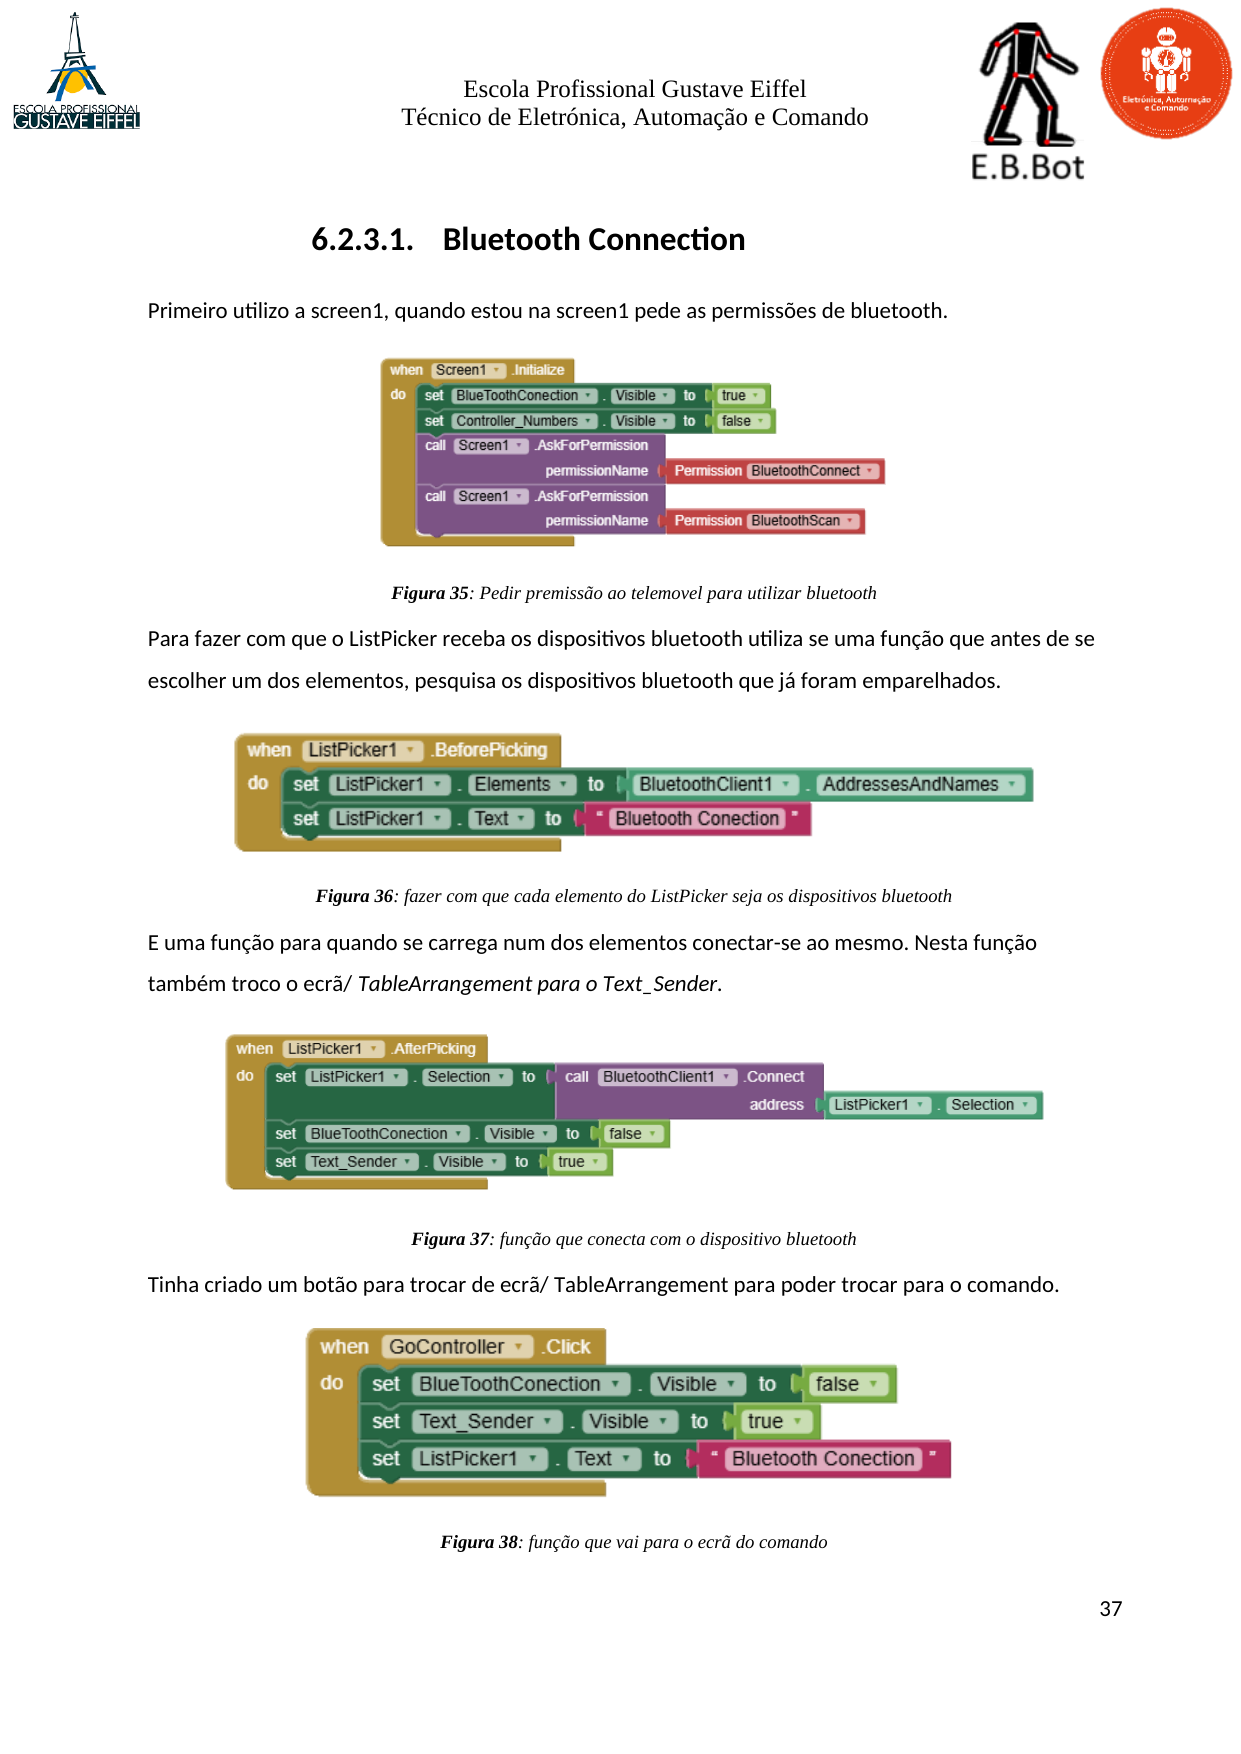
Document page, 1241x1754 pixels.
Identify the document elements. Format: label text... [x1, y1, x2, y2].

text Figura 36: fazer com que cada elemento do ListPicker seja os dispositivos bluetooth [148, 885, 1122, 907]
text Figura 38: função que vai para o ecrã do comando [148, 1531, 1122, 1552]
text Figura 35: Pedir premissão ao telemovel para utilizar bluetooth [148, 582, 1122, 603]
subtitle Bluetooth Connection [311, 218, 1122, 259]
text E uma função para quando se carrega num dos elementos conectar-se ao mesmo. Nesta função também troco o ecrã/ TableArrangement para o Text_Sender. [148, 928, 1122, 998]
text Para fazer com que o ListPicker receba os dispositivos bluetooth utiliza se uma função que antes de se escolher um dos elementos, pesquisa os dispositivos bluetooth que já foram emparelhados. [148, 624, 1122, 694]
text Figura 37: função que conecta com o dispositivo bluetooth [148, 1228, 1122, 1249]
picture [221, 1028, 1049, 1197]
picture [2, 0, 150, 142]
picture [303, 1328, 967, 1500]
text Tinha criado um botão para trocar de ecrã/ TableArrangement para poder trocar para o comando. [148, 1270, 1122, 1298]
text Primeiro utilizo a screen1, quando estou na screen1 pede as permissões de bluetooth. [148, 296, 1122, 324]
picture [377, 354, 893, 551]
picture [971, 16, 1085, 183]
picture [227, 724, 1043, 855]
picture [1092, 0, 1240, 148]
